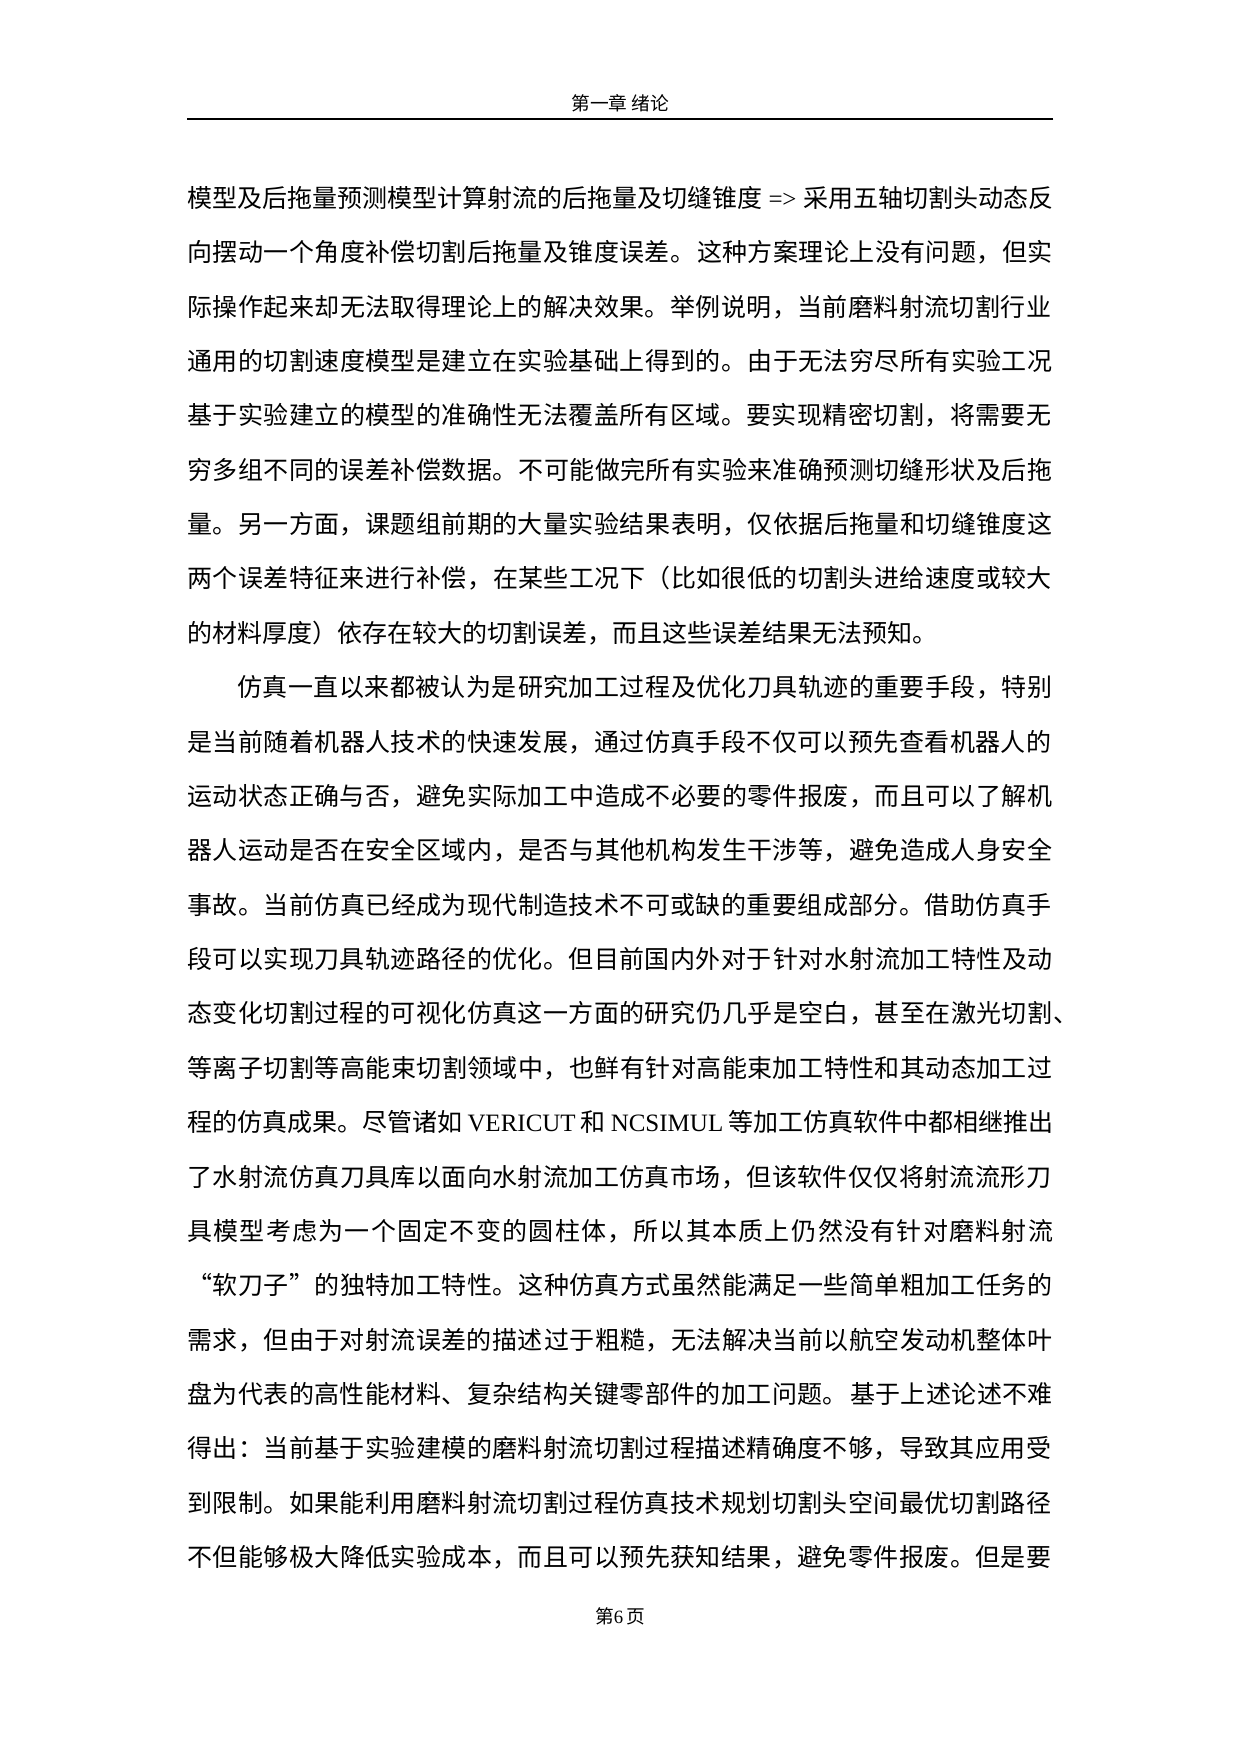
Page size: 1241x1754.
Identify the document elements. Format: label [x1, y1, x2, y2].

text [187, 178, 1053, 649]
text [187, 668, 1053, 1574]
